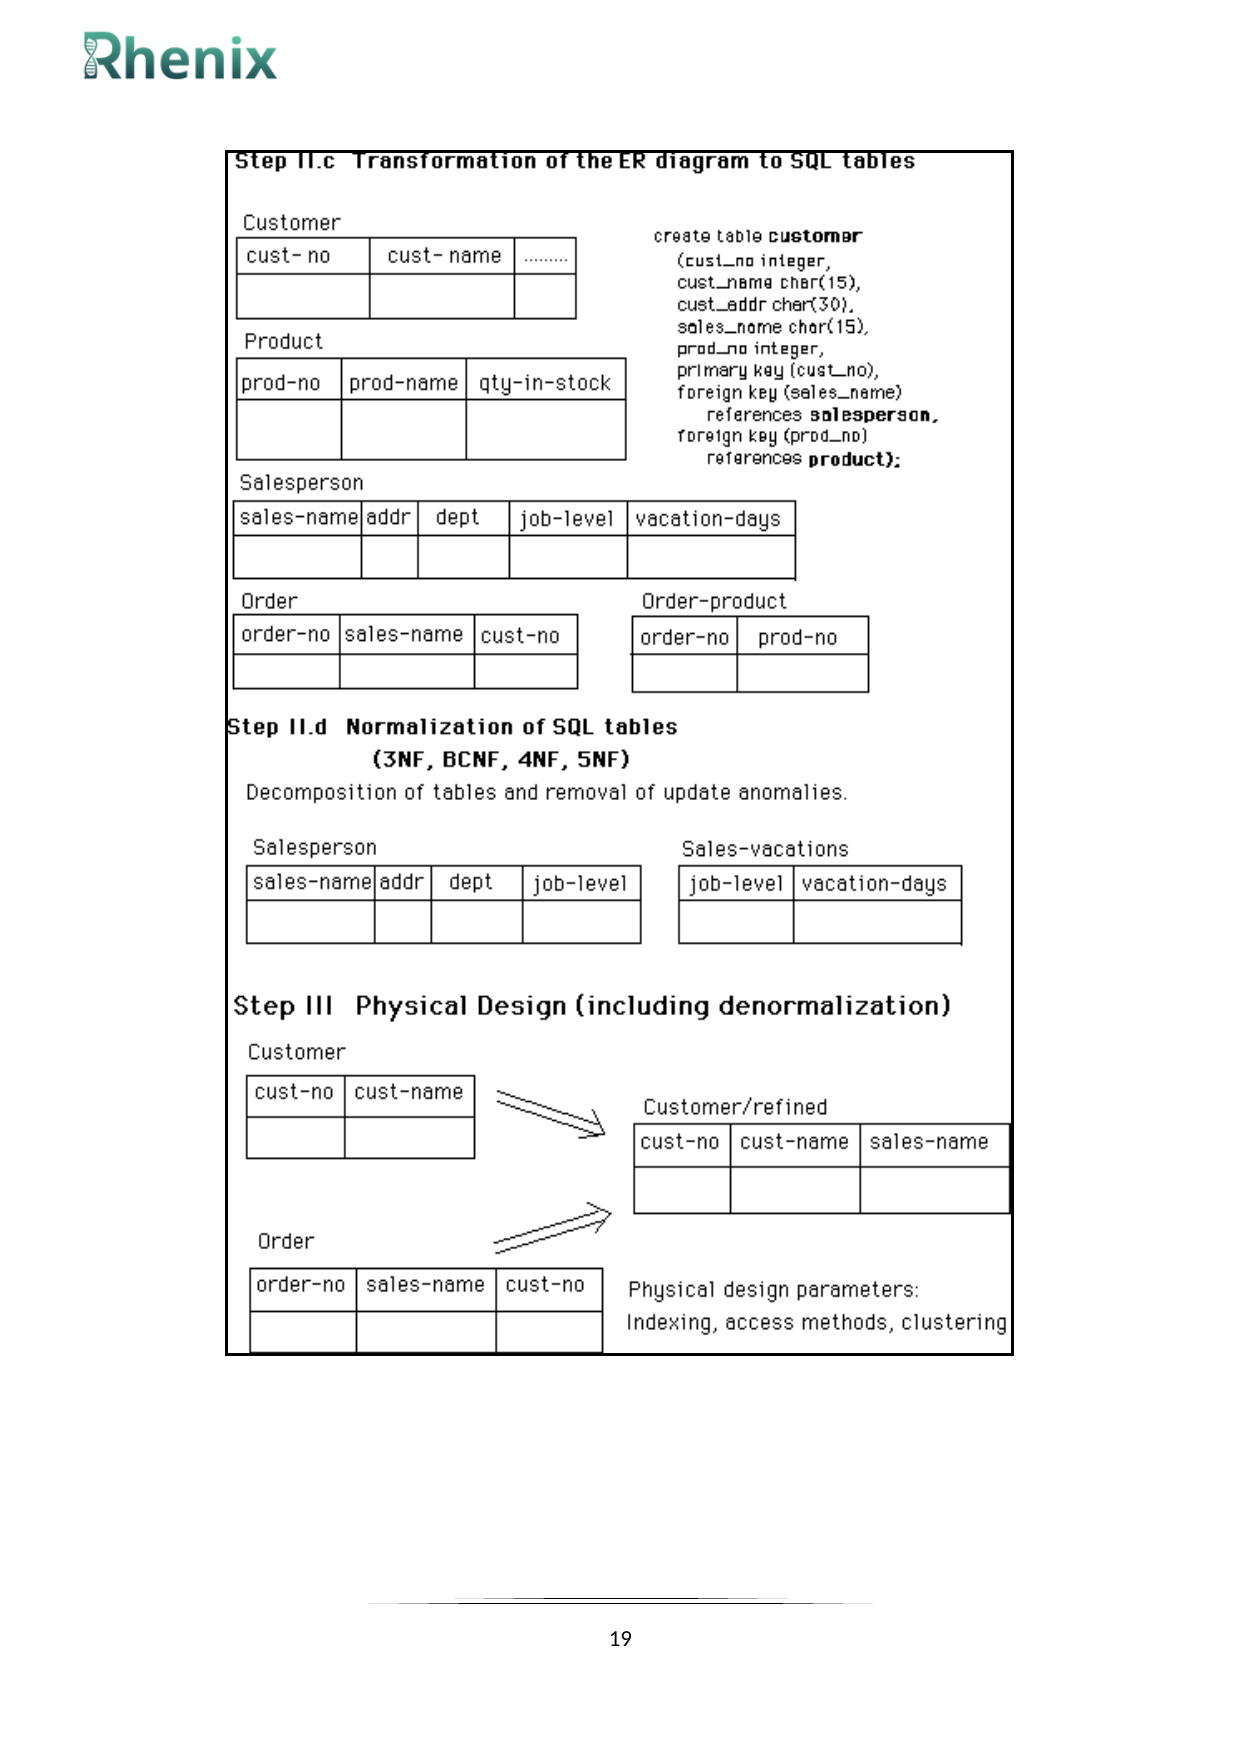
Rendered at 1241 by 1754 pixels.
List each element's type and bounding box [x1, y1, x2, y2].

picture [76, 23, 283, 88]
picture [228, 153, 1011, 1353]
